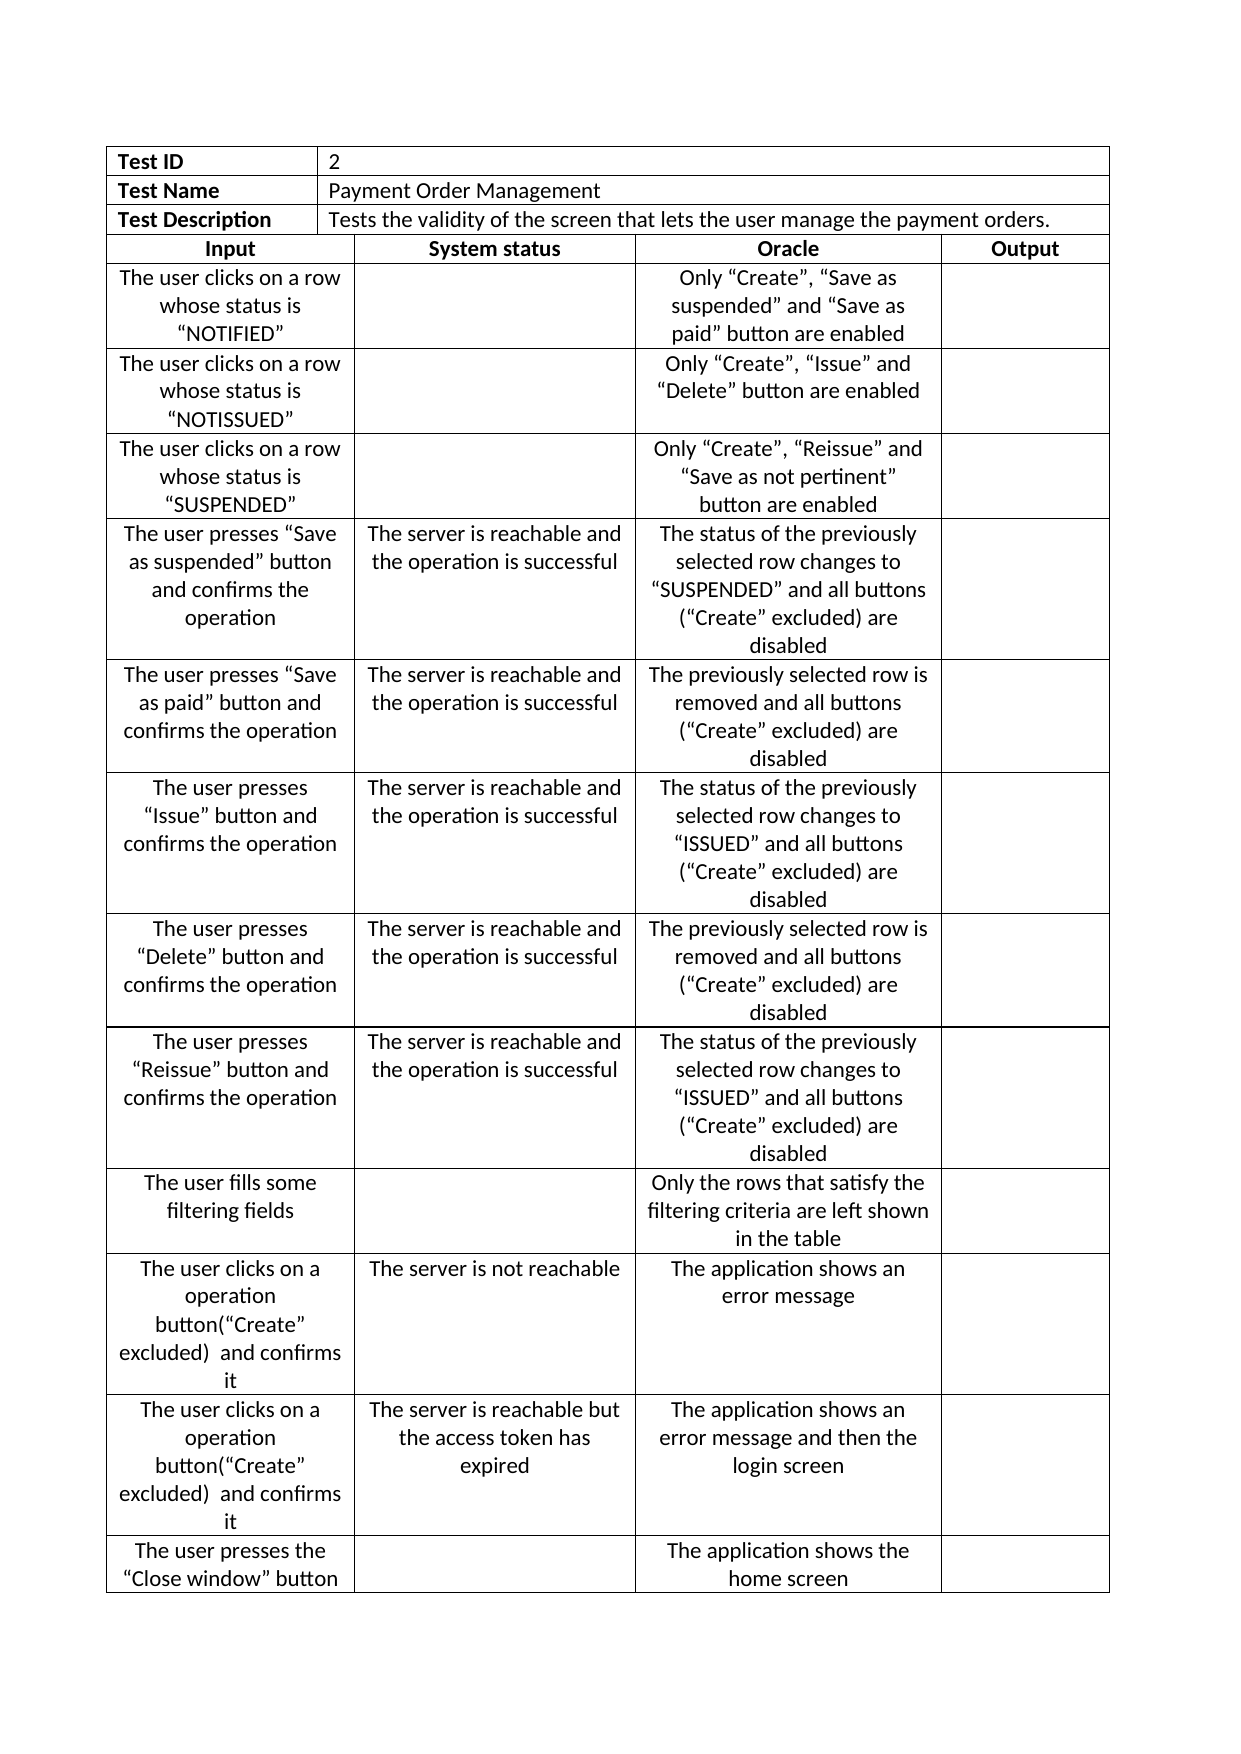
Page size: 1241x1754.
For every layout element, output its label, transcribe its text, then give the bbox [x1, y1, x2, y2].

table_cell [355, 264, 635, 348]
table_cell The user clicks on a row whose status is “SUSPENDED” [107, 434, 354, 518]
table_cell The user clicks on a row whose status is “NOTISSUED” [107, 349, 354, 433]
table_cell [355, 434, 635, 518]
table_cell [942, 519, 1109, 659]
table_cell The user presses “Save as paid” button and confirms the operation [107, 660, 354, 772]
table_cell The server is not reachable [355, 1254, 635, 1394]
table_cell [942, 1169, 1109, 1253]
table_cell The server is reachable but the access token has expired [355, 1395, 635, 1535]
table_cell [942, 434, 1109, 518]
table_cell The server is reachable and the operation is successful [355, 1028, 635, 1167]
table_cell [942, 264, 1109, 348]
table_header 2 [318, 147, 1109, 175]
table_cell Output [942, 235, 1109, 262]
table_cell [942, 773, 1109, 913]
table_cell The user clicks on a operation button(“Create” excluded) and confirms it [107, 1395, 354, 1535]
table_cell Only “Create”, “Issue” and “Delete” button are enabled [636, 349, 941, 433]
table_cell [942, 660, 1109, 772]
table_cell Input [107, 235, 354, 262]
table_header Test ID [107, 147, 317, 175]
table_cell The status of the previously selected row changes to “ISSUED” and all buttons (“Create” excluded) are disabled [636, 773, 941, 913]
table_cell Tests the validity of the screen that lets the user manage the payment orders. [318, 205, 1109, 233]
table_cell The user presses “Delete” button and confirms the operation [107, 914, 354, 1026]
table_cell The server is reachable and the operation is successful [355, 660, 635, 772]
table_cell [942, 1254, 1109, 1394]
table_cell System status [355, 235, 635, 262]
table_cell The status of the previously selected row changes to “SUSPENDED” and all buttons (“Create” excluded) are disabled [636, 519, 941, 659]
table_cell Payment Order Management [318, 176, 1109, 204]
table_cell The user presses “Save as suspended” button and confirms the operation [107, 519, 354, 659]
table_cell [942, 349, 1109, 433]
table_cell Only the rows that satisfy the filtering criteria are left shown in the table [636, 1169, 941, 1253]
table_cell Only “Create”, “Save as suspended” and “Save as paid” button are enabled [636, 264, 941, 348]
table_cell Test Name [107, 176, 317, 204]
table_cell The server is reachable and the operation is successful [355, 914, 635, 1026]
table_cell [355, 1536, 635, 1592]
table_cell The status of the previously selected row changes to “ISSUED” and all buttons (“Create” excluded) are disabled [636, 1028, 941, 1167]
table_cell [355, 1169, 635, 1253]
table_cell [942, 914, 1109, 1026]
table_cell Test Description [107, 205, 317, 233]
table_cell [942, 1536, 1109, 1592]
table_cell The application shows an error message and then the login screen [636, 1395, 941, 1535]
table_cell The application shows an error message [636, 1254, 941, 1394]
table_cell The server is reachable and the operation is successful [355, 773, 635, 913]
table_cell The previously selected row is removed and all buttons (“Create” excluded) are disabled [636, 660, 941, 772]
table_cell The user clicks on a row whose status is “NOTIFIED” [107, 264, 354, 348]
table_cell The server is reachable and the operation is successful [355, 519, 635, 659]
table_cell [942, 1395, 1109, 1535]
table_cell Only “Create”, “Reissue” and “Save as not pertinent” button are enabled [636, 434, 941, 518]
table_cell The user presses “Reissue” button and confirms the operation [107, 1028, 354, 1167]
table_cell The previously selected row is removed and all buttons (“Create” excluded) are disabled [636, 914, 941, 1026]
table_cell [942, 1028, 1109, 1167]
table_cell The application shows the home screen [636, 1536, 941, 1592]
table_cell The user presses the “Close window” button [107, 1536, 354, 1592]
table_cell The user presses “Issue” button and confirms the operation [107, 773, 354, 913]
table_cell The user fills some filtering fields [107, 1169, 354, 1253]
table_cell The user clicks on a operation button(“Create” excluded) and confirms it [107, 1254, 354, 1394]
table_cell [355, 349, 635, 433]
table_cell Oracle [636, 235, 941, 262]
